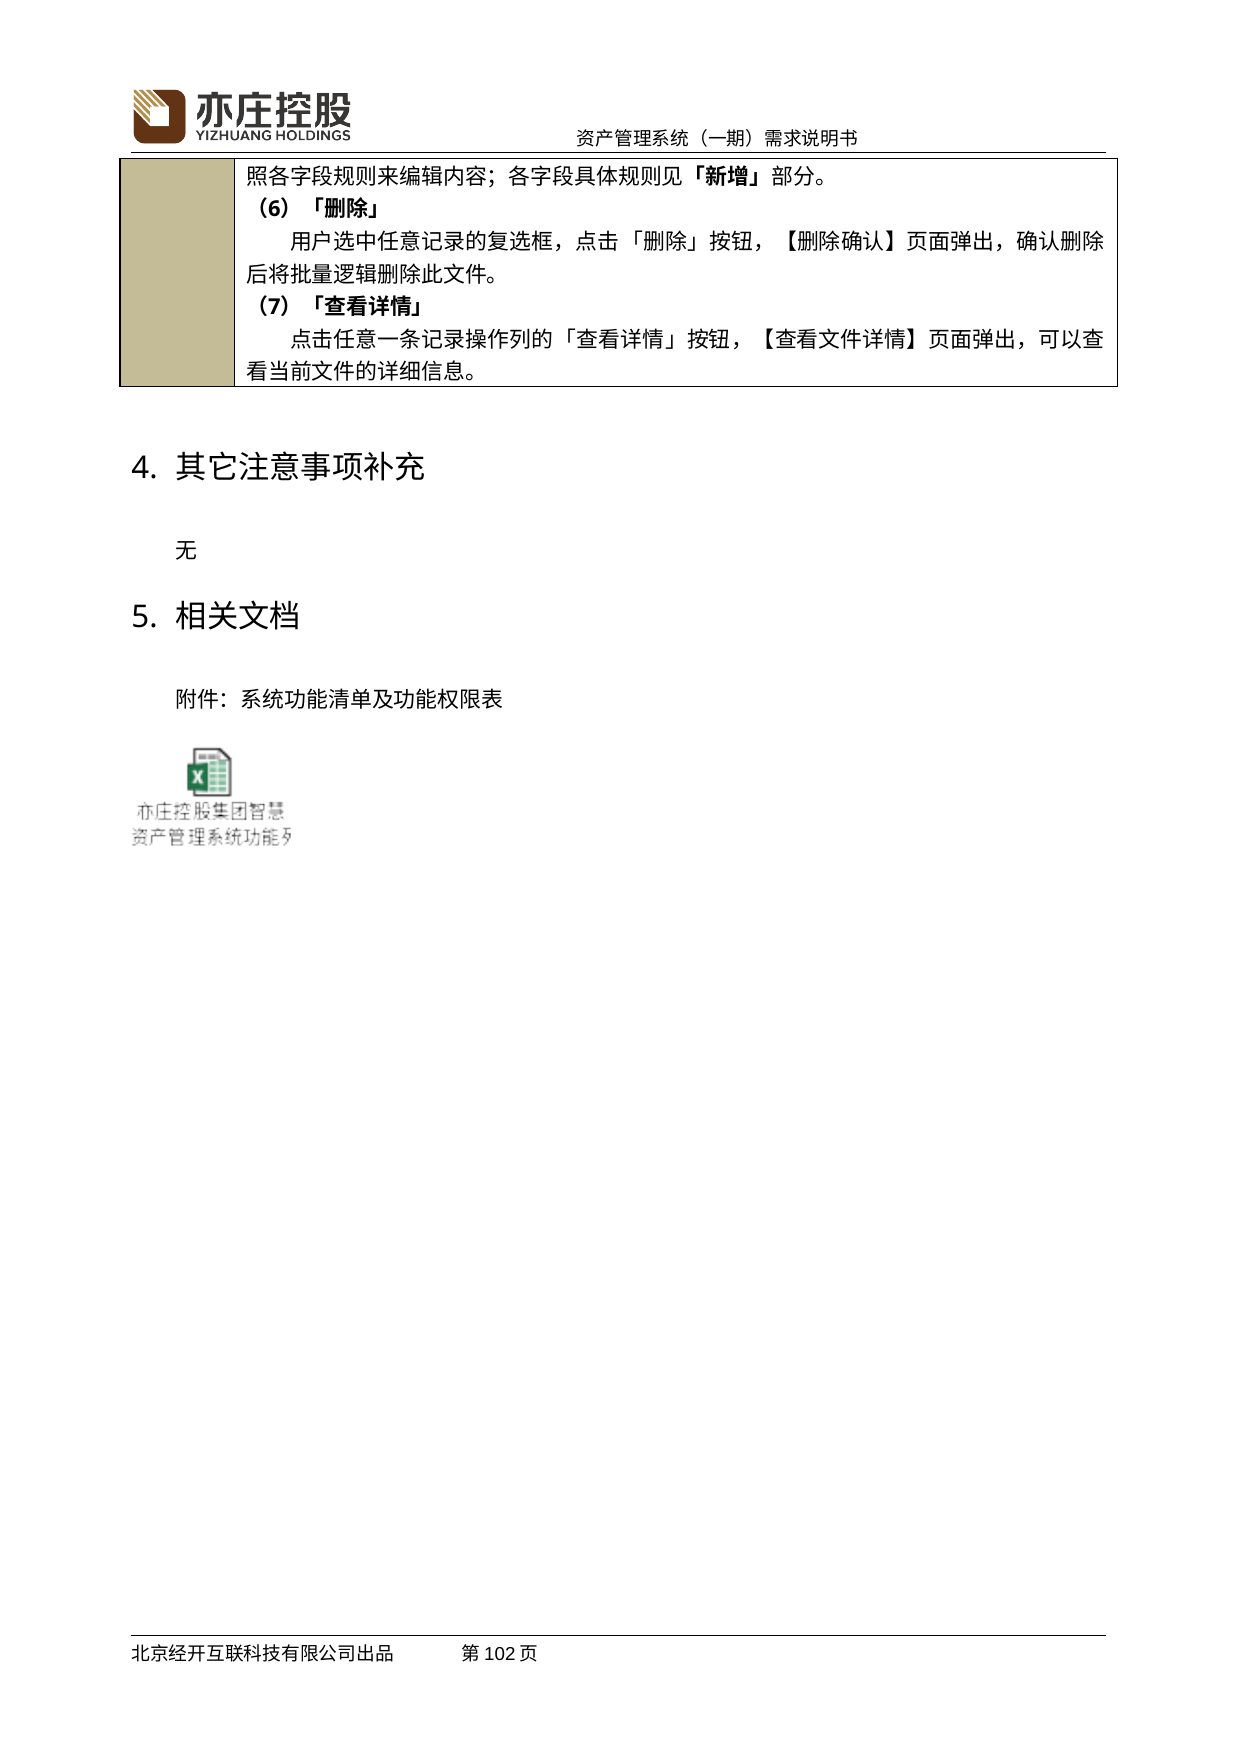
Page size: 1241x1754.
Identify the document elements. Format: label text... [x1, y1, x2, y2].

list 相关文档 [131, 581, 1106, 646]
text 无 [131, 532, 1106, 565]
list 其它注意事项补充 [131, 432, 1106, 497]
picture [131, 88, 361, 145]
table_cell 业务规则 [121, 159, 234, 386]
text 附件：系统功能清单及功能权限表 [131, 681, 1106, 714]
